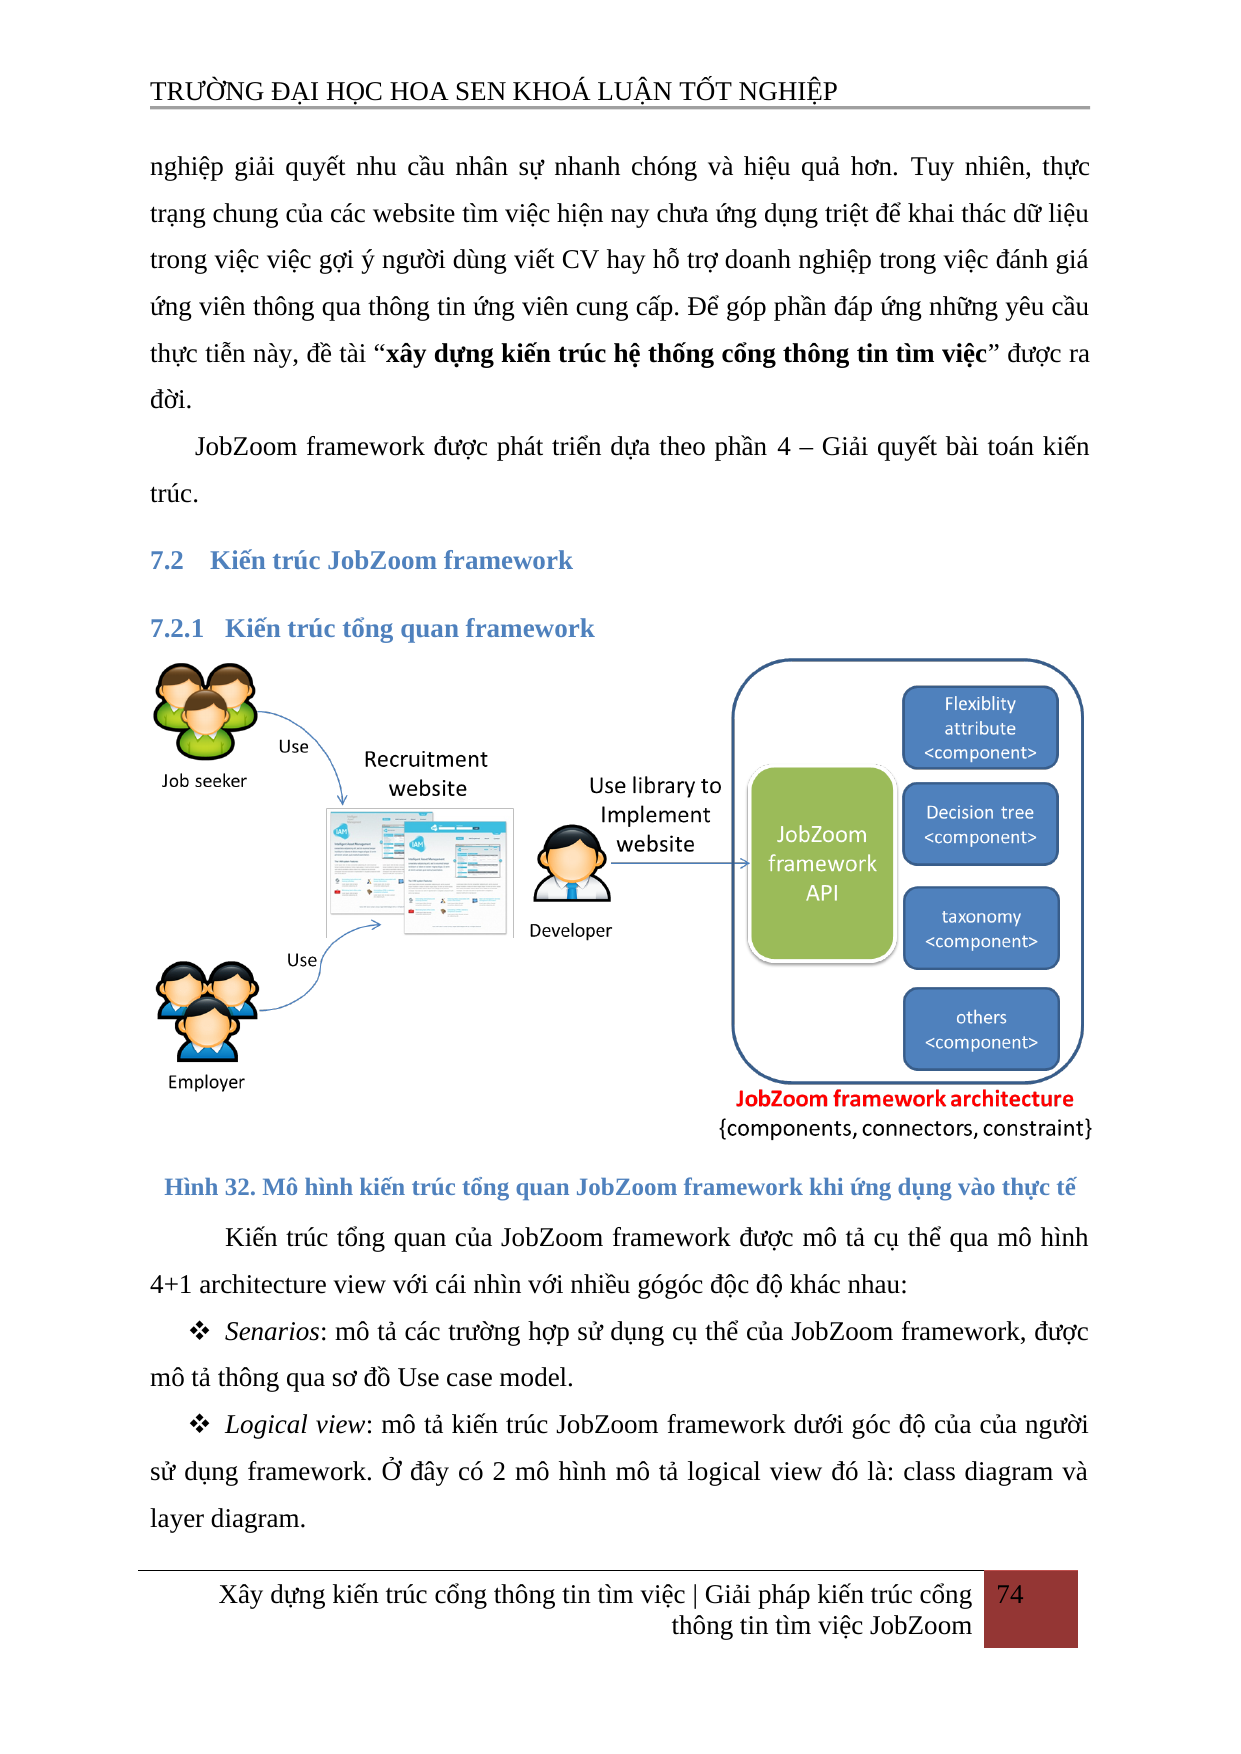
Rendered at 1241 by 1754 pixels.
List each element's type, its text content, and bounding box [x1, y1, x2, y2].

list Logical view: mô tả kiến trúc JobZoom framework dưới góc độ của của người sử dụng framework. Ở đây có 2 mô hình mô tả logical view đó là: class diagram và layer diagram. [150, 1408, 1090, 1533]
text Kiến trúc tổng quan của JobZoom framework được mô tả cụ thể qua mô hình 4+1 architecture view với cái nhìn với nhiều gógóc độc độ khác nhau: [150, 1221, 1090, 1299]
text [150, 150, 1090, 414]
subtitle Kiến trúc JobZoom framework [150, 544, 1090, 575]
text Hình 32. Mô hình kiến trúc tổng quan JobZoom framework khi ứng dụng vào thực tế [150, 1172, 1090, 1201]
text JobZoom framework được phát triển dựa theo phần 4 – Giải quyết bài toán kiến trúc. [150, 430, 1090, 508]
list Senarios: mô tả các trường hợp sử dụng cụ thể của JobZoom framework, được mô tả thông qua sơ đồ Use case model. [150, 1315, 1090, 1393]
subtitle Kiến trúc tổng quan framework [150, 612, 1090, 643]
picture [150, 658, 1106, 1157]
